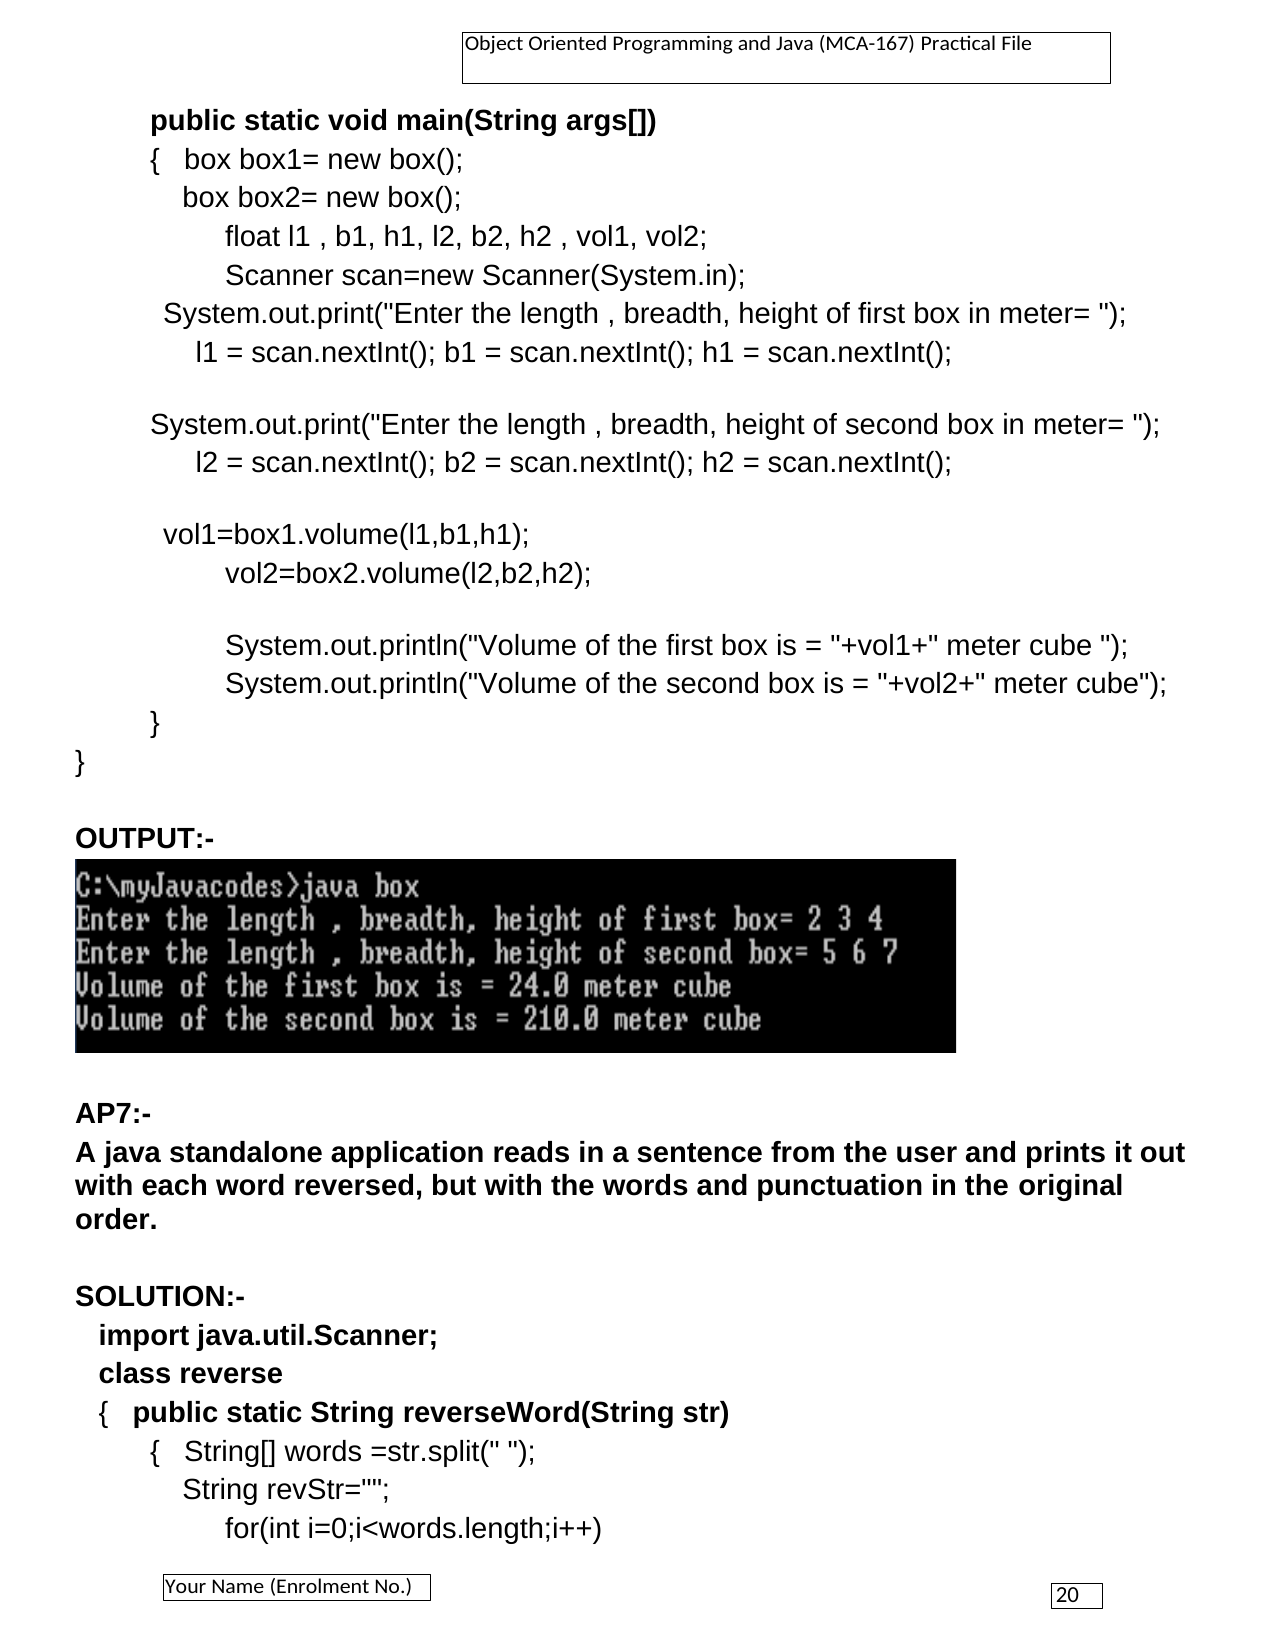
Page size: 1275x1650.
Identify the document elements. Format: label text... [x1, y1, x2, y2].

subtitle OUTPUT:- [75, 821, 1200, 854]
picture [75, 859, 957, 1053]
subtitle l2 = scan.nextInt(); b2 = scan.nextInt(); h2 = scan.nextInt(); [98, 445, 1200, 479]
subtitle vol2=box2.volume(l2,b2,h2); [98, 556, 1200, 589]
subtitle System.out.println("Volume of the second box is = "+vol2+" meter cube"); [98, 666, 1200, 700]
subtitle } [75, 743, 1200, 777]
subtitle { public static String reverseWord(String str) [98, 1395, 1200, 1429]
subtitle import java.util.Scanner; [98, 1318, 1200, 1351]
subtitle System.out.println("Volume of the first box is = "+vol1+" meter cube "); [98, 628, 1200, 661]
subtitle System.out.print("Enter the length , breadth, height of first box in meter= "); [98, 296, 1200, 330]
subtitle class reverse [98, 1356, 1200, 1390]
subtitle public static void main(String args[]) [98, 103, 1200, 137]
subtitle l1 = scan.nextInt(); b1 = scan.nextInt(); h1 = scan.nextInt(); [98, 335, 1200, 368]
subtitle vol1=box1.volume(l1,b1,h1); [98, 517, 1200, 551]
subtitle for(int i=0;i<words.length;i++) [98, 1511, 1200, 1544]
subtitle { String[] words =str.split(" "); [98, 1434, 1200, 1467]
subtitle { box box1= new box(); [98, 142, 1200, 175]
subtitle AP7:- [75, 1096, 1200, 1130]
subtitle } [98, 705, 1200, 738]
subtitle String revStr=""; [98, 1472, 1200, 1506]
subtitle SOLUTION:- [75, 1279, 1200, 1313]
subtitle A java standalone application reads in a sentence from the user and prints it out with each word reversed, but with the words and punctuation in the original order. [75, 1135, 1200, 1235]
subtitle float l1 , b1, h1, l2, b2, h2 , vol1, vol2; [98, 219, 1200, 253]
subtitle box box2= new box(); [98, 180, 1200, 214]
subtitle System.out.print("Enter the length , breadth, height of second box in meter= "); [98, 407, 1200, 440]
subtitle Scanner scan=new Scanner(System.in); [98, 258, 1200, 291]
